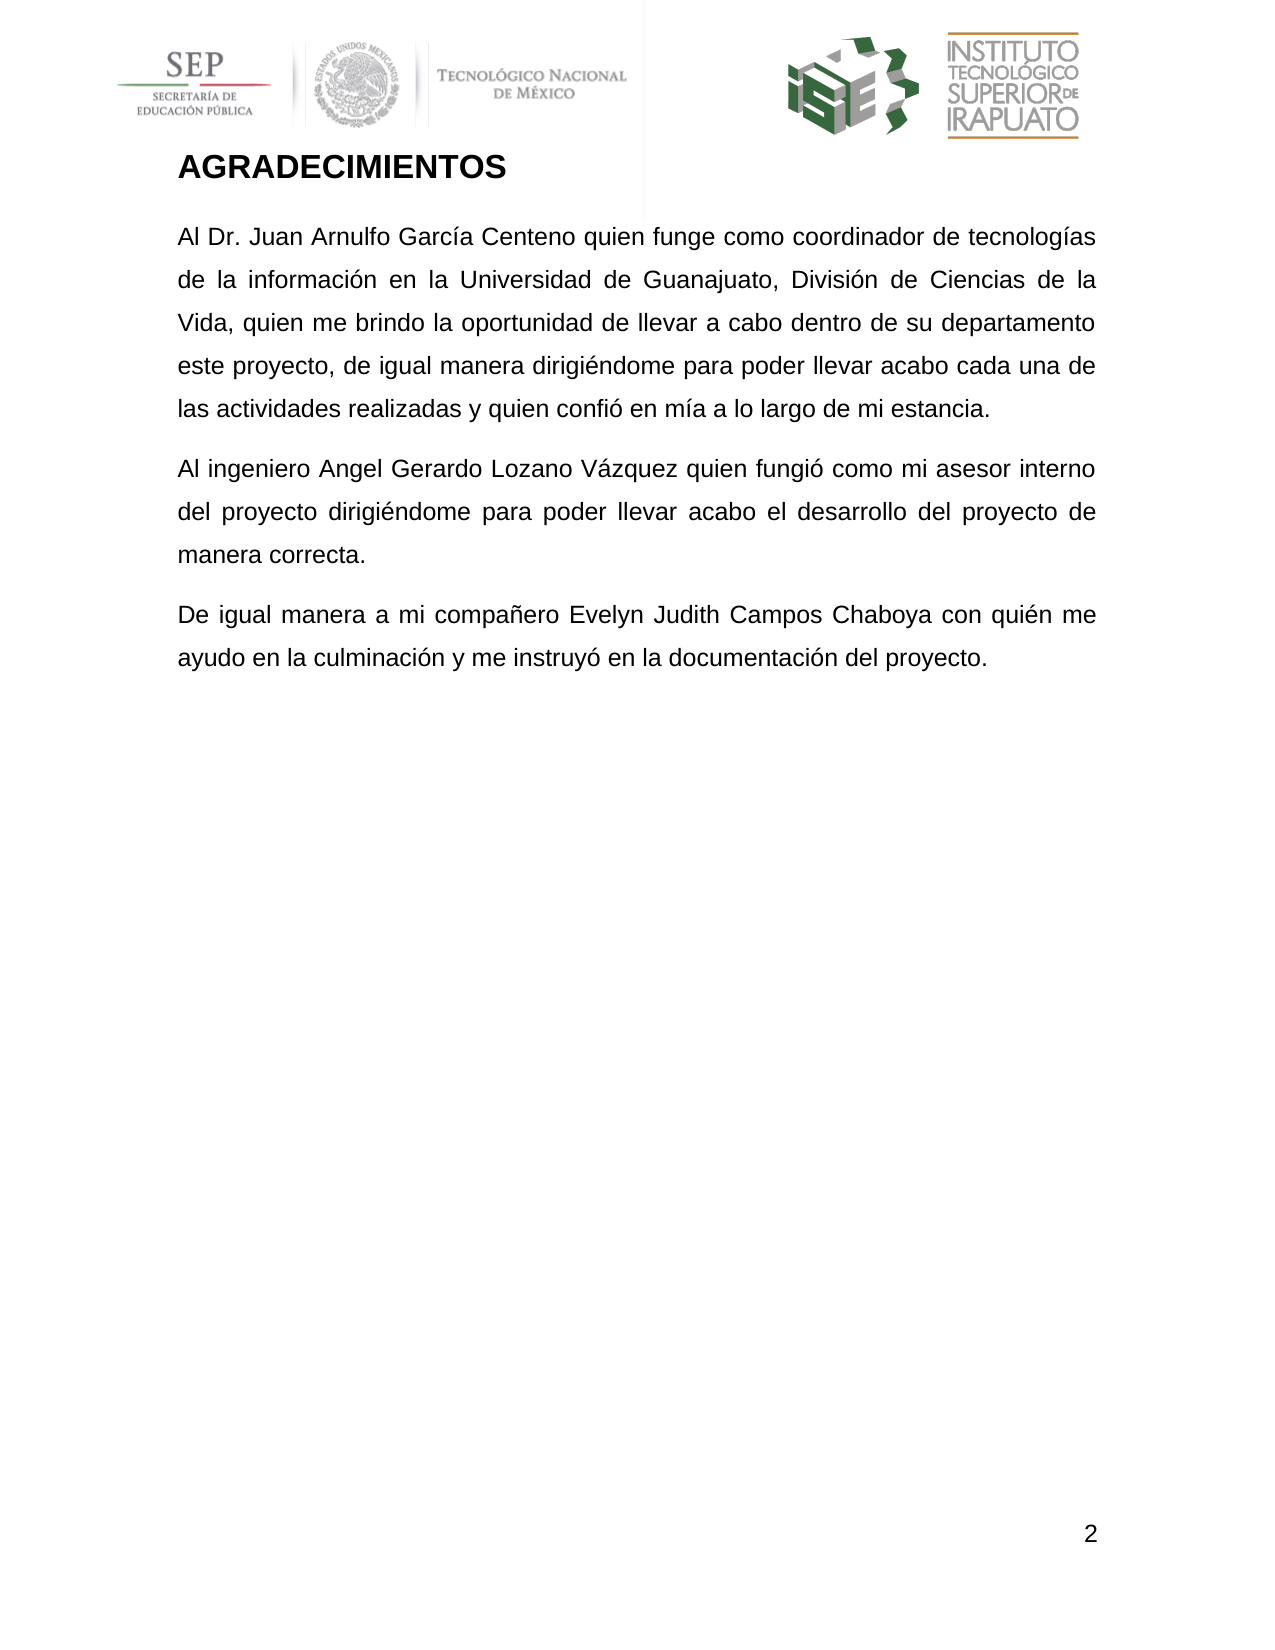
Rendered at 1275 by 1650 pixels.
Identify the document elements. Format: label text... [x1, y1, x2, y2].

picture [90, 0, 646, 236]
text Al ingeniero Angel Gerardo Lozano Vázquez quien fungió como mi asesor interno del proyecto dirigiéndome para poder llevar acabo el desarrollo del proyecto de manera correcta. [177, 454, 1098, 569]
text Al Dr. Juan Arnulfo García Centeno quien funge como coordinador de tecnologías de la información en la Universidad de Guanajuato, División de Ciencias de la Vida, quien me brindo la oportunidad de llevar a cabo dentro de su departamento este proyecto, de igual manera dirigiéndome para poder llevar acabo cada una de las actividades realizadas y quien confió en mía a lo largo de mi estancia. [177, 222, 1098, 423]
text AGRADECIMIENTOS [177, 148, 1098, 186]
picture [770, 0, 1214, 236]
text De igual manera a mi compañero Evelyn Judith Campos Chaboya con quién me ayudo en la culminación y me instruyó en la documentación del proyecto. [177, 600, 1098, 672]
